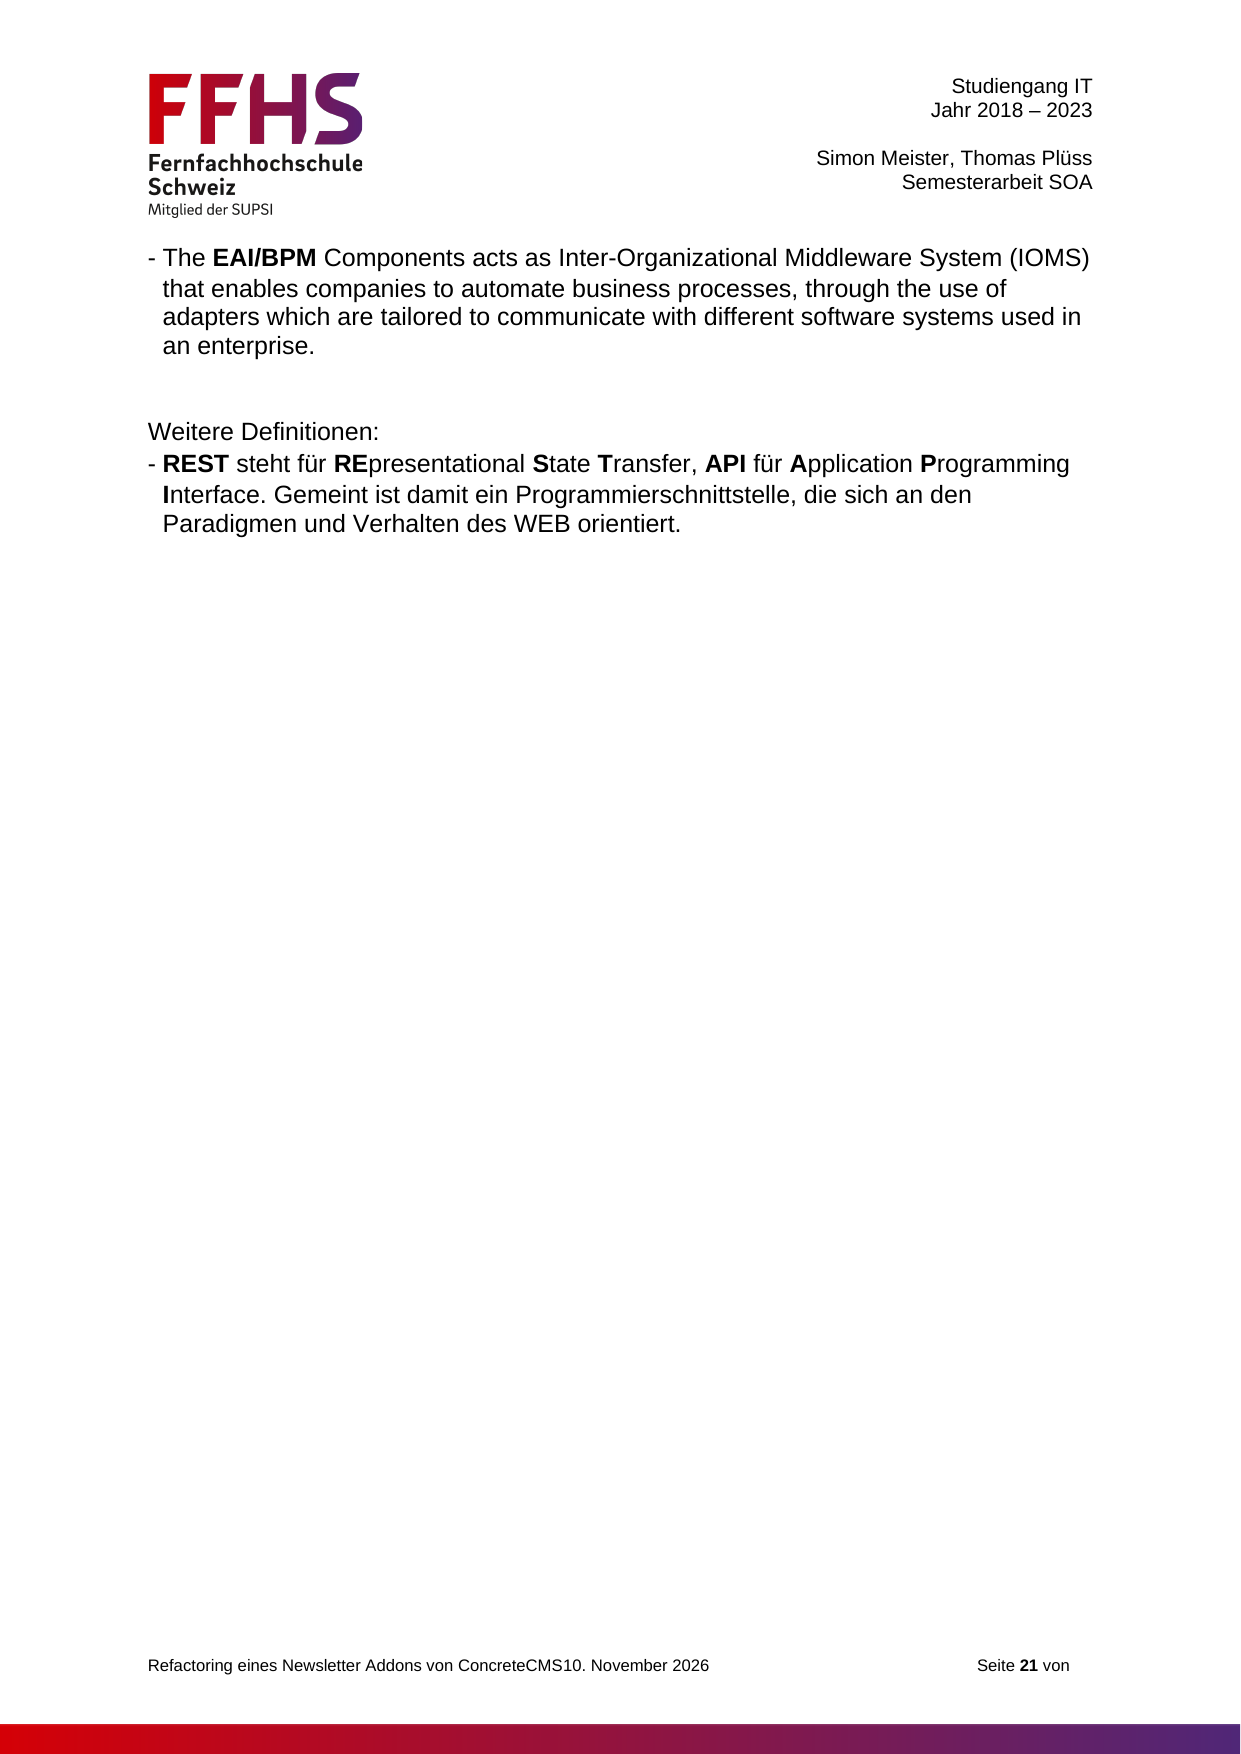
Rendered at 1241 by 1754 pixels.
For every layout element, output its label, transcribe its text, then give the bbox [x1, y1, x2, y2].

list REST steht für REpresentational State Transfer, API für Application Programming Interface. Gemeint ist damit ein Programmierschnittstelle, die sich an den Paradigmen und Verhalten des WEB orientiert. [148, 446, 1092, 538]
list The EAI/BPM Components acts as Inter-Organizational Middleware System (IOMS) that enables companies to automate business processes, through the use of adapters which are tailored to communicate with different software systems used in an enterprise. [148, 239, 1092, 360]
text Weitere Definitionen: [148, 417, 1092, 446]
picture [0, 1724, 1241, 1754]
picture [148, 73, 363, 218]
